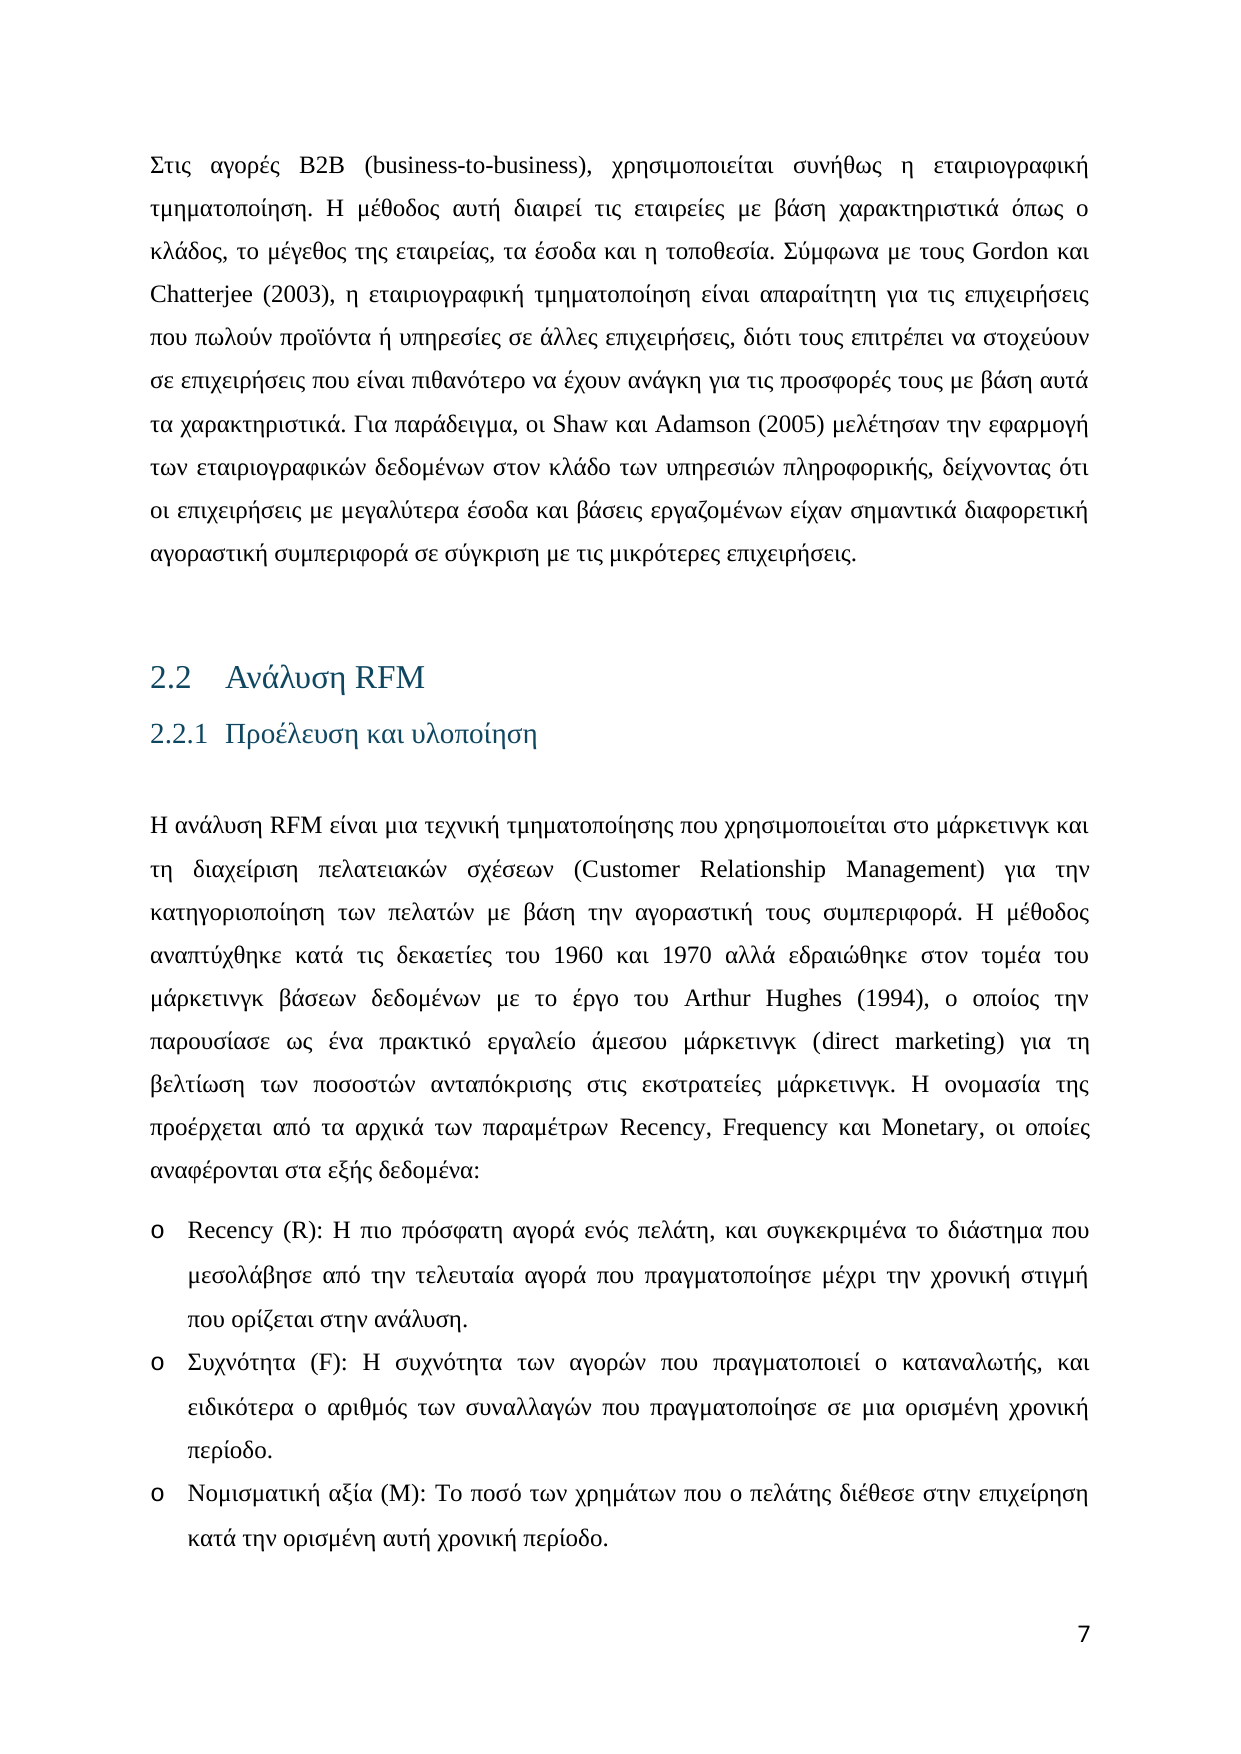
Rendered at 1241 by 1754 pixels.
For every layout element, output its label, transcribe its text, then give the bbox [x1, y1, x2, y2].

text Η ανάλυση RFM είναι μια τεχνική τμηματοποίησης που χρησιμοποιείται στο μάρκετινγκ και τη διαχείριση πελατειακών σχέσεων (Customer Relationship Management) για την κατηγοριοποίηση των πελατών με βάση την αγοραστική τους συμπεριφορά. Η μέθοδος αναπτύχθηκε κατά τις δεκαετίες του 1960 και 1970 αλλά εδραιώθηκε στον τομέα του μάρκετινγκ βάσεων δεδομένων με το έργο του Arthur Hughes (1994), ο οποίος την παρουσίασε ως ένα πρακτικό εργαλείο άμεσου μάρκετινγκ (direct marketing) για τη βελτίωση των ποσοστών ανταπόκρισης στις εκστρατείες μάρκετινγκ. Η ονομασία της προέρχεται από τα αρχικά των παραμέτρων Recency, Frequency και Monetary, οι οποίες αναφέρονται στα εξής δεδομένα: [150, 811, 1090, 1184]
list Νομισματική αξία (Μ): Tο ποσό των χρημάτων που ο πελάτης διέθεσε στην επιχείρηση κατά την ορισμένη αυτή χρονική περίοδο. [150, 1478, 1090, 1552]
text Στις αγορές B2B (business-to-business), χρησιμοποιείται συνήθως η εταιριογραφική τμηματοποίηση. Η μέθοδος αυτή διαιρεί τις εταιρείες με βάση χαρακτηριστικά όπως ο κλάδος, το μέγεθος της εταιρείας, τα έσοδα και η τοποθεσία. Σύμφωνα με τους Gordon και Chatterjee (2003), η εταιριογραφική τμηματοποίηση είναι απαραίτητη για τις επιχειρήσεις που πωλούν προϊόντα ή υπηρεσίες σε άλλες επιχειρήσεις, διότι τους επιτρέπει να στοχεύουν σε επιχειρήσεις που είναι πιθανότερο να έχουν ανάγκη για τις προσφορές τους με βάση αυτά τα χαρακτηριστικά. Για παράδειγμα, οι Shaw και Adamson (2005) μελέτησαν την εφαρμογή των εταιριογραφικών δεδομένων στον κλάδο των υπηρεσιών πληροφορικής, δείχνοντας ότι οι επιχειρήσεις με μεγαλύτερα έσοδα και βάσεις εργαζομένων είχαν σημαντικά διαφορετική αγοραστική συμπεριφορά σε σύγκριση με τις μικρότερες επιχειρήσεις. [150, 150, 1090, 567]
list Συχνότητα (F): Η συχνότητα των αγορών που πραγματοποιεί ο καταναλωτής, και ειδικότερα ο αριθμός των συναλλαγών που πραγματοποίησε σε μια ορισμένη χρονική περίοδο. [150, 1347, 1090, 1464]
subtitle Προέλευση και υλοποίηση [150, 716, 1090, 749]
list Recency (R): Η πιο πρόσφατη αγορά ενός πελάτη, και συγκεκριμένα το διάστημα που μεσολάβησε από την τελευταία αγορά που πραγματοποίησε μέχρι την χρονική στιγμή που ορίζεται στην ανάλυση. [150, 1215, 1090, 1332]
subtitle Ανάλυση RFM [150, 658, 1090, 696]
